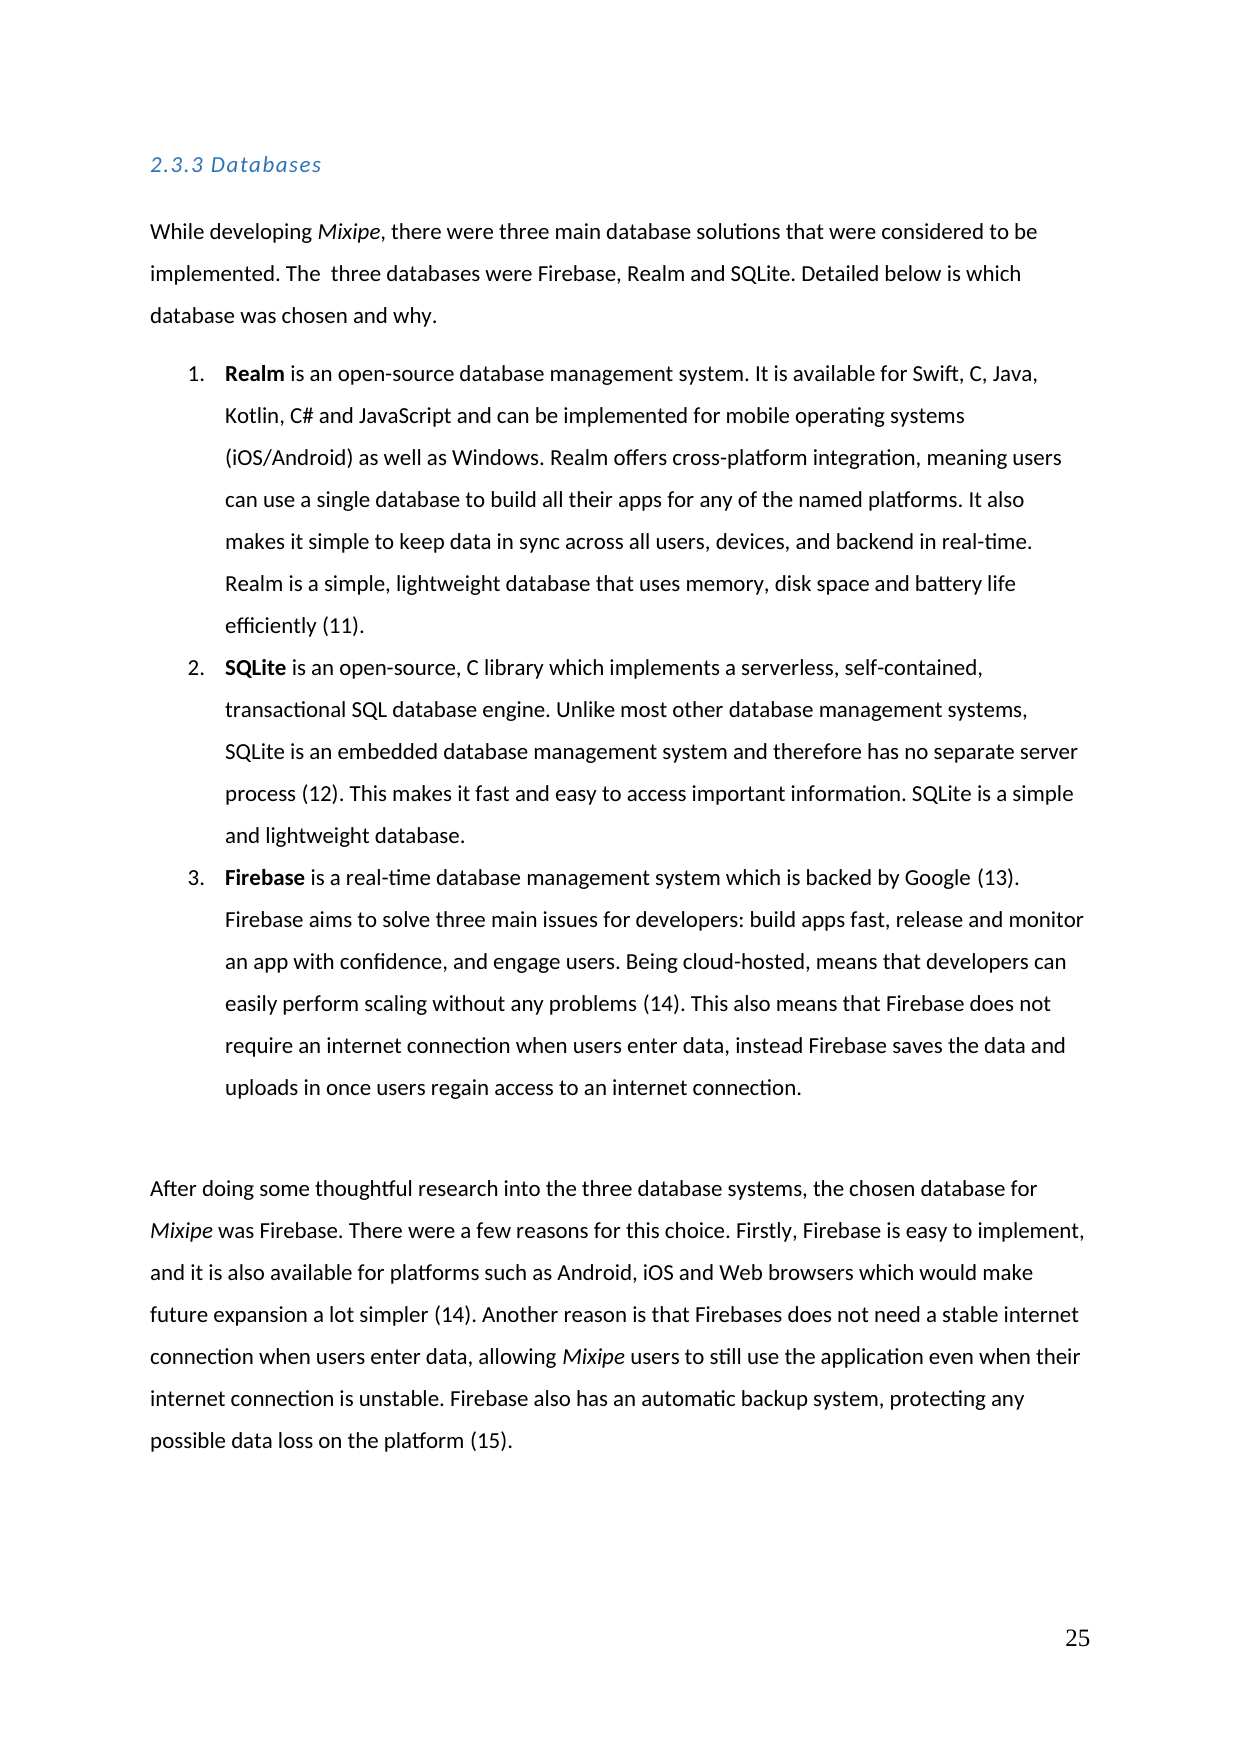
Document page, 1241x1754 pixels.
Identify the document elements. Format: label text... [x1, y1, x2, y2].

text While developing Mixipe, there were three main database solutions that were considered to be implemented. The three databases were Firebase, Realm and SQLite. Detailed below is which database was chosen and why. [150, 217, 1090, 329]
list Firebase is a real-time database management system which is backed by Google . Firebase aims to solve three main issues for developers: build apps fast, release and monitor an app with confidence, and engage users. Being cloud-hosted, means that developers can easily perform scaling without any problems . This also means that Firebase does not require an internet connection when users enter data, instead Firebase saves the data and uploads in once users regain access to an internet connection. [187, 863, 1090, 1101]
list SQLite is an open-source, C library which implements a serverless, self-contained, transactional SQL database engine. Unlike most other database management systems, SQLite is an embedded database management system and therefore has no separate server process. This makes it fast and easy to access important information. SQLite is a simple and lightweight database. [187, 653, 1090, 849]
subtitle 2.3.3 Databases [150, 150, 1090, 178]
list Realm is an open-source database management system. It is available for Swift, C, Java, Kotlin, C# and JavaScript and can be implemented for mobile operating systems (iOS/Android) as well as Windows. Realm offers cross-platform integration, meaning users can use a single database to build all their apps for any of the named platforms. It also makes it simple to keep data in sync across all users, devices, and backend in real-time. Realm is a simple, lightweight database that uses memory, disk space and battery life efficiently . [187, 359, 1090, 639]
text After doing some thoughtful research into the three database systems, the chosen database for Mixipe was Firebase. There were a few reasons for this choice. Firstly, Firebase is easy to implement, and it is also available for platforms such as Android, iOS and Web browsers which would make future expansion a lot simpler . Another reason is that Firebases does not need a stable internet connection when users enter data, allowing Mixipe users to still use the application even when their internet connection is unstable. Firebase also has an automatic backup system, protecting any possible data loss on the platform . [150, 1174, 1090, 1454]
